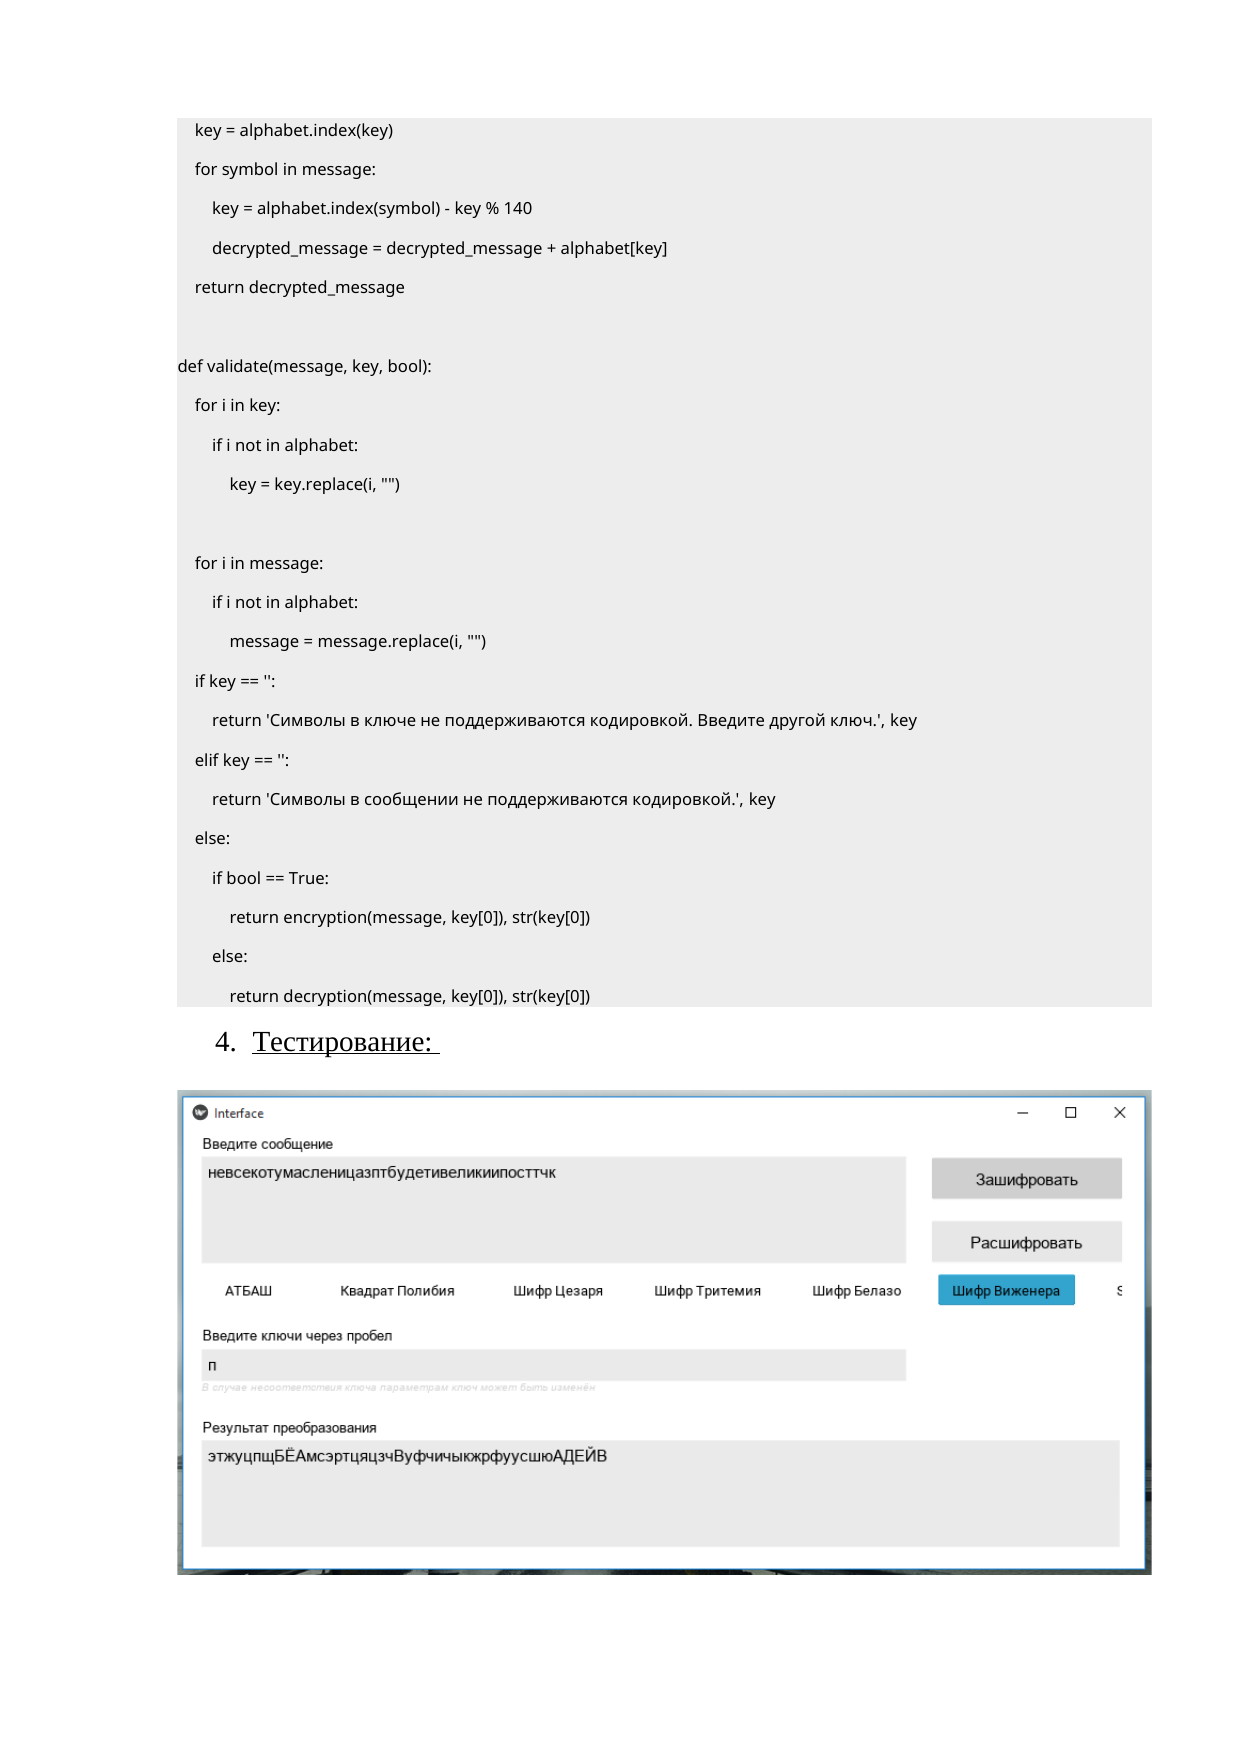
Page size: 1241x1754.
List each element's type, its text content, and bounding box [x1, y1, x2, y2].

text return decryption(message, key[0]), str(key[0]) [177, 984, 1152, 1007]
text elif key == '': [177, 748, 1152, 771]
text message = message.replace(i, "") [177, 630, 1152, 653]
text else: [177, 827, 1152, 849]
text def validate(message, key, bool): [177, 354, 1152, 377]
text if i not in alphabet: [177, 433, 1152, 456]
text if i not in alphabet: [177, 591, 1152, 613]
text if bool == True: [177, 866, 1152, 889]
text return decrypted_message [177, 276, 1152, 298]
picture [177, 1090, 1152, 1575]
list Тестирование: [215, 1024, 1152, 1057]
text decrypted_message = decrypted_message + alphabet[key] [177, 236, 1152, 259]
text key = key.replace(i, "") [177, 472, 1152, 495]
text for symbol in message: [177, 157, 1152, 180]
text key = alphabet.index(key) [177, 118, 1152, 141]
text else: [177, 945, 1152, 968]
text return encryption(message, key[0]), str(key[0]) [177, 906, 1152, 928]
text return 'Символы в сообщении не поддерживаются кодировкой.', key [177, 787, 1152, 810]
text key = alphabet.index(symbol) - key % 140 [177, 197, 1152, 219]
text return 'Символы в ключе не поддерживаются кодировкой. Введите другой ключ.', key [177, 709, 1152, 731]
text if key == '': [177, 669, 1152, 692]
text for i in message: [177, 551, 1152, 574]
text for i in key: [177, 394, 1152, 416]
